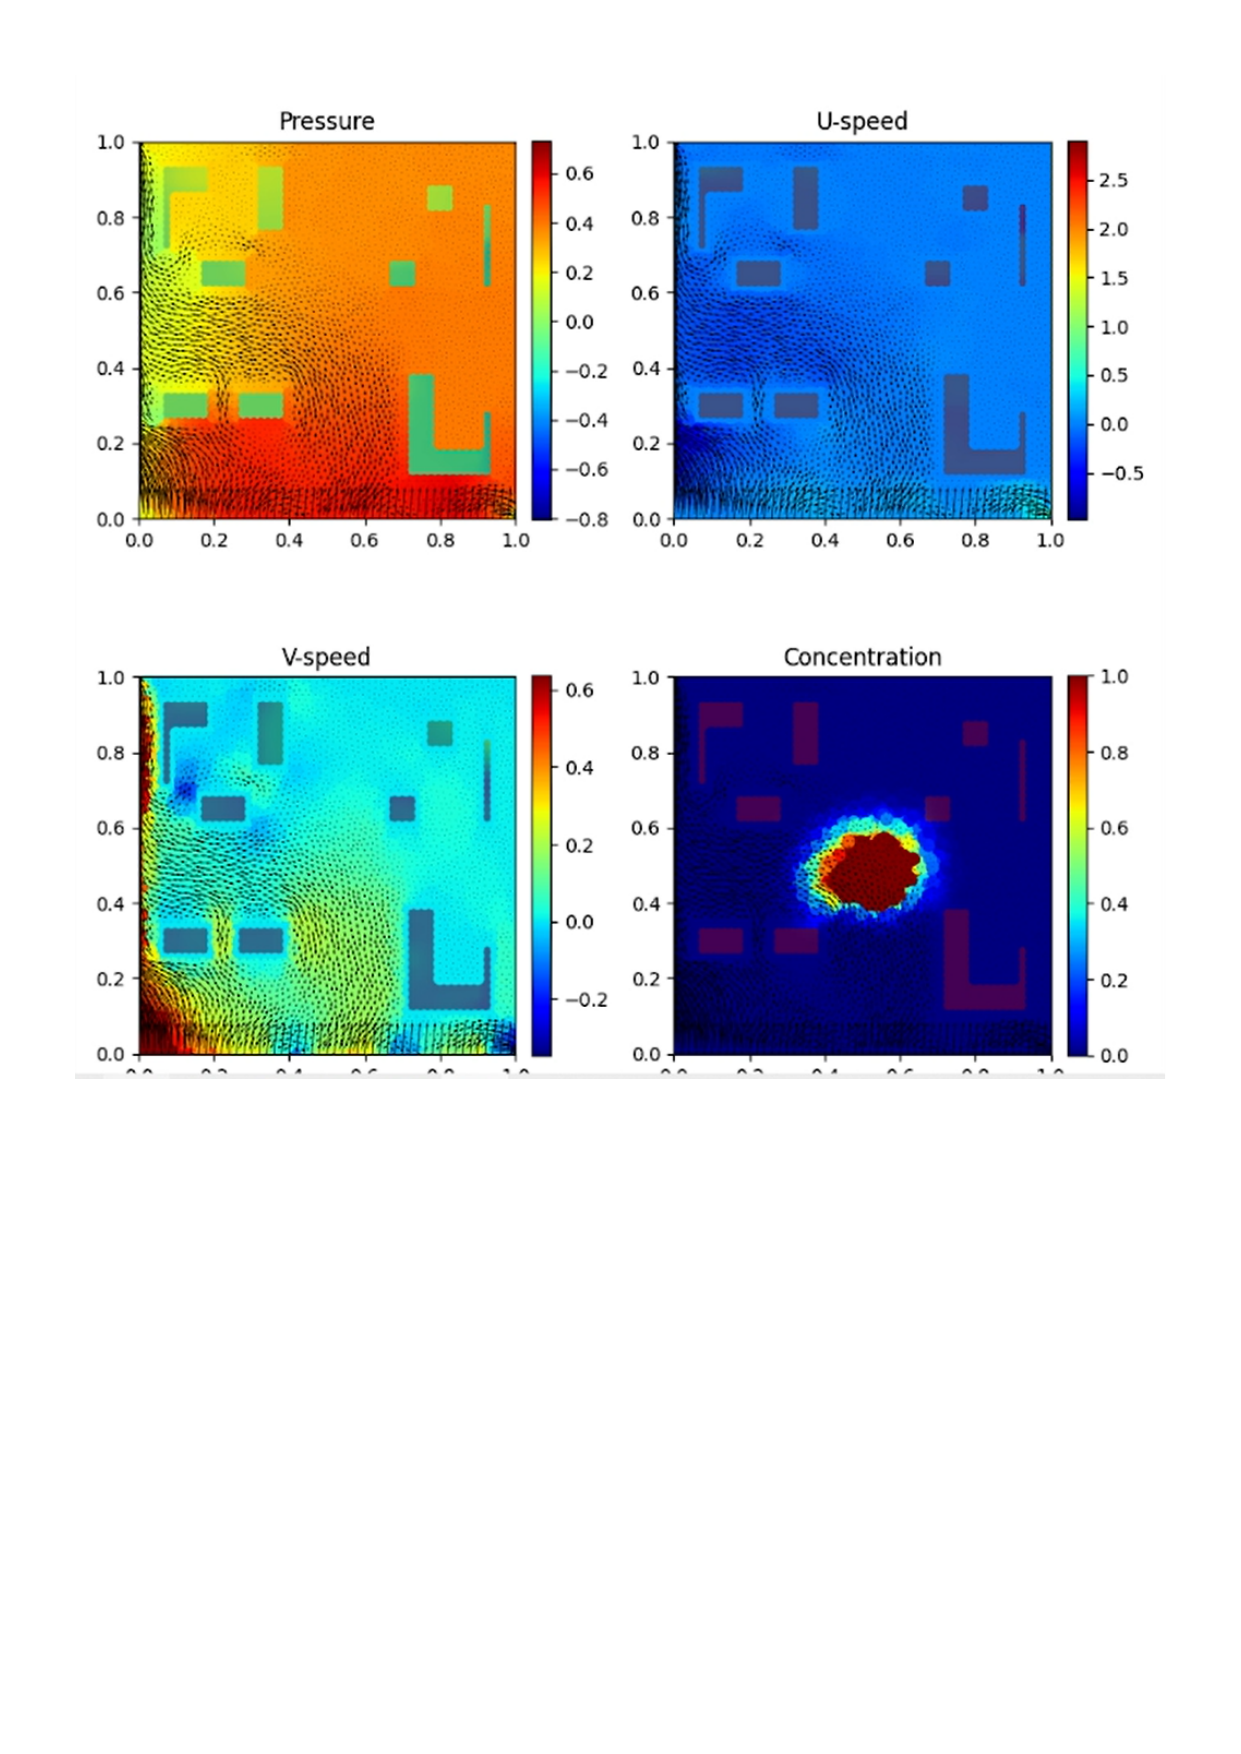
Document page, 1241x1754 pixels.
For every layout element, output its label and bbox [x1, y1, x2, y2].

picture [75, 75, 1166, 1079]
